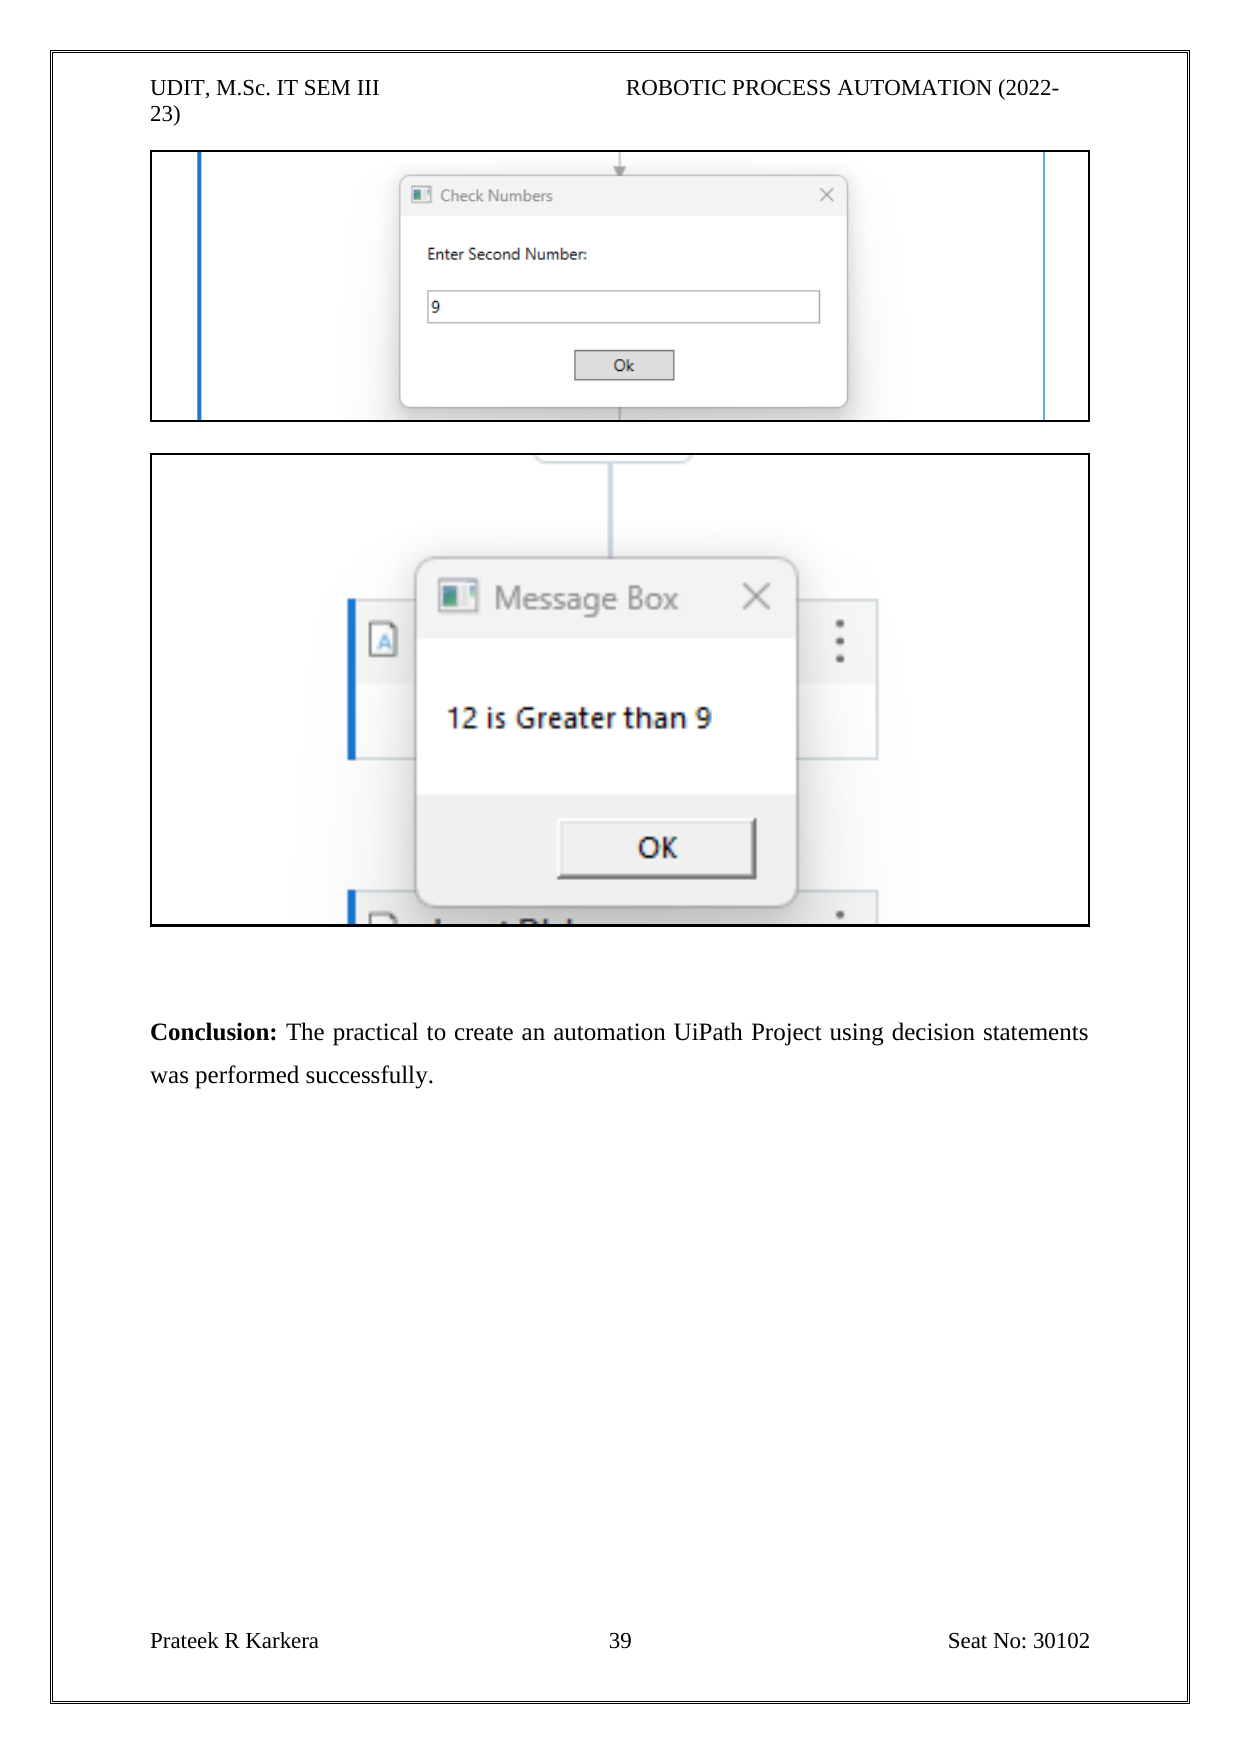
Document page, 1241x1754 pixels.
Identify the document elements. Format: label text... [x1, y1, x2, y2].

text Conclusion: The practical to create an automation UiPath Project using decision statements was performed successfully. [150, 1017, 1090, 1089]
picture [152, 455, 1088, 924]
picture [152, 152, 1088, 420]
